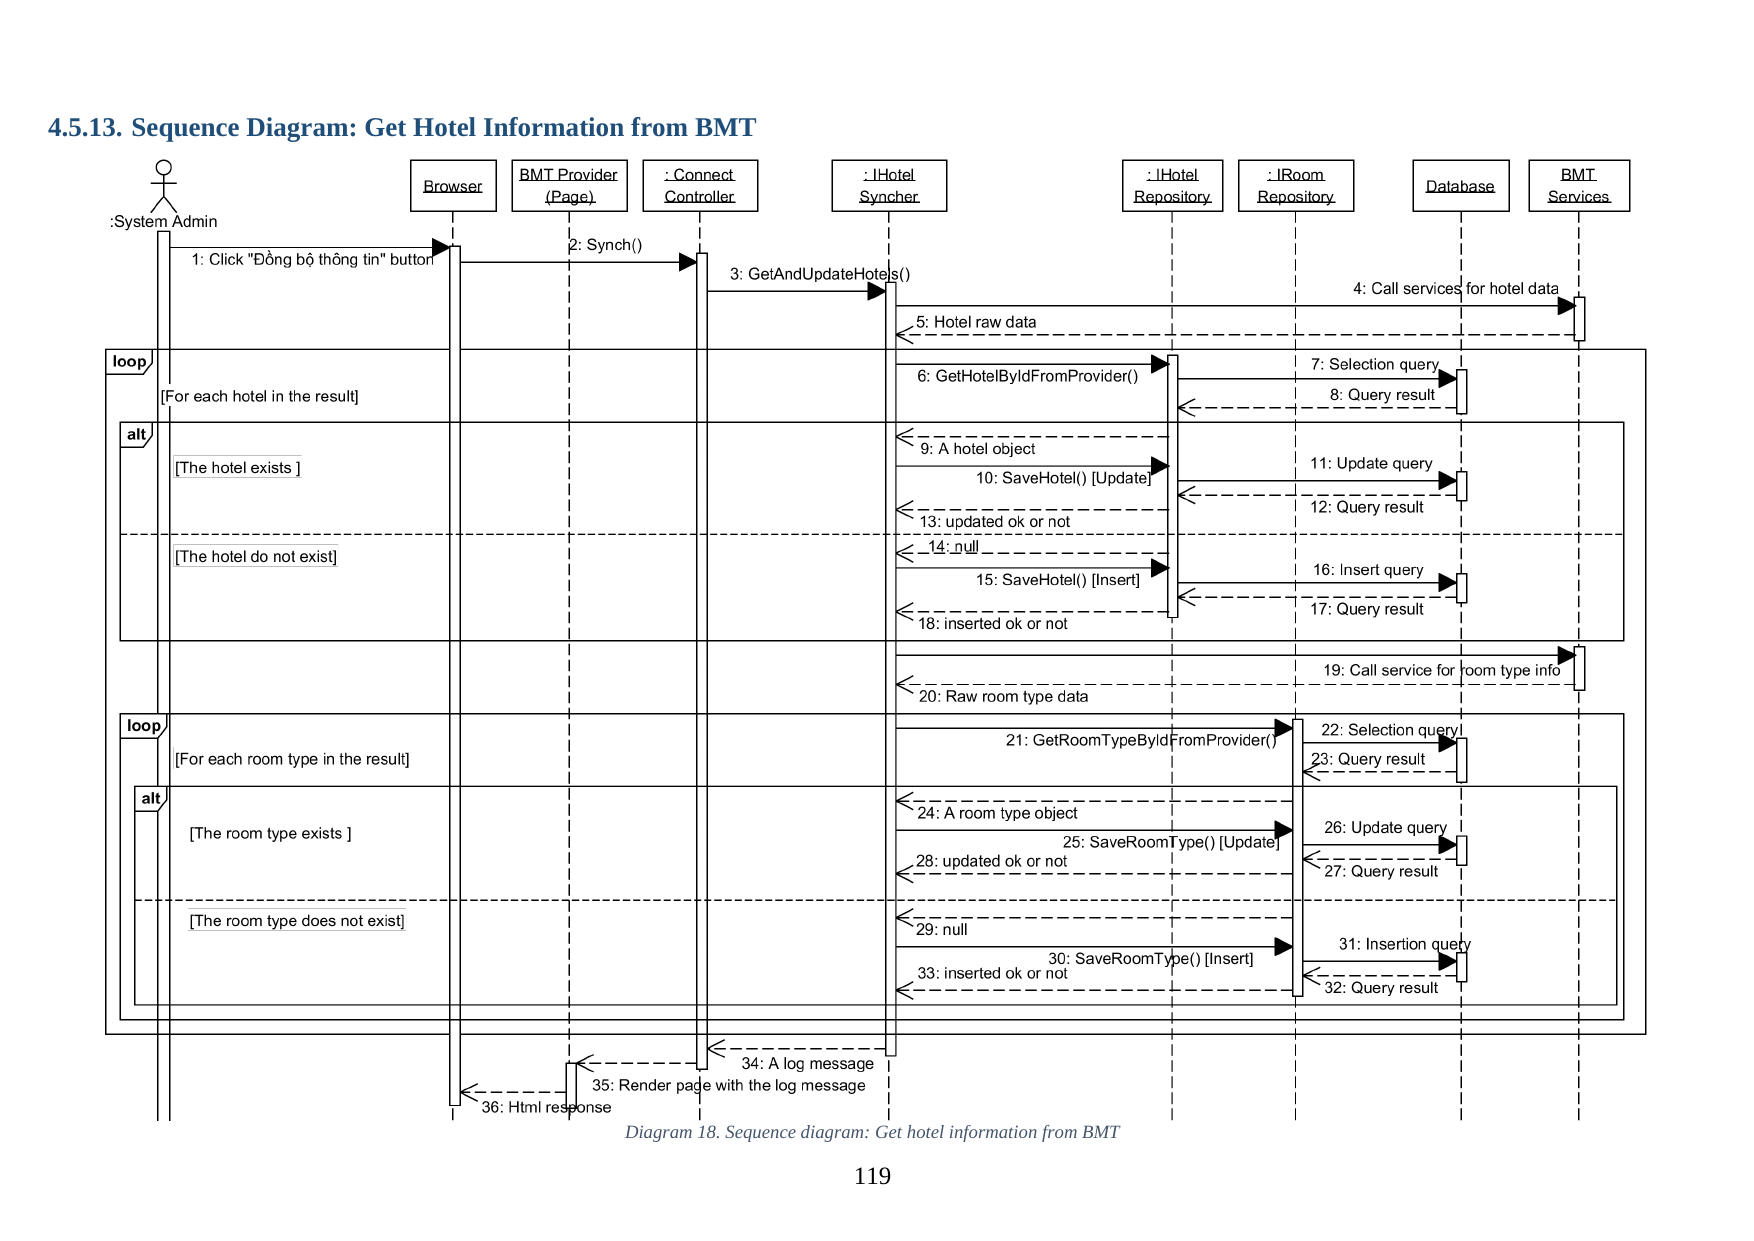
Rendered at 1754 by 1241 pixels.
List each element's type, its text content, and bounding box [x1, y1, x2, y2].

subtitle Sequence Diagram: Get Hotel Information from BMT [122, 111, 1651, 143]
picture [94, 153, 1650, 1121]
